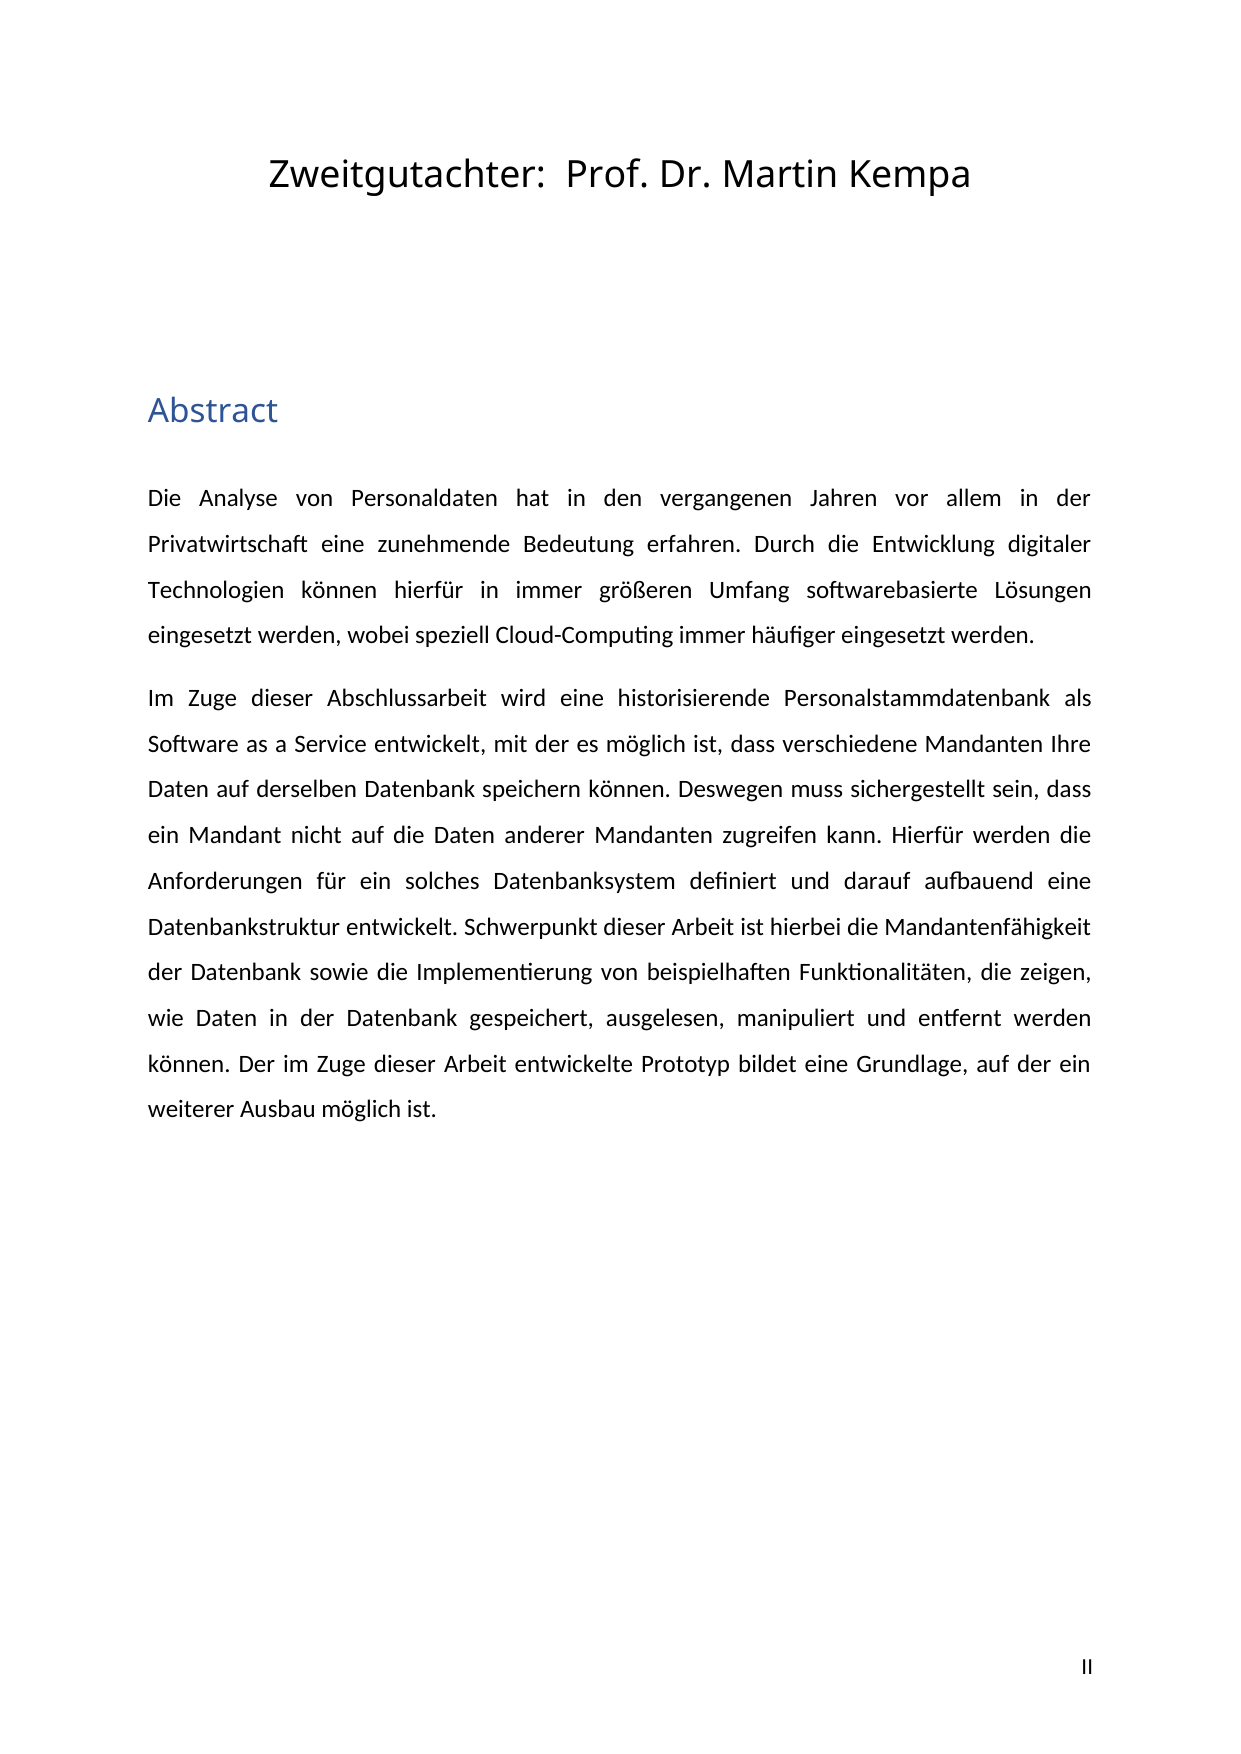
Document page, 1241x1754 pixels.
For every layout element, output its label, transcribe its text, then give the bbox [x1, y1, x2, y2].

text Die Analyse von Personaldaten hat in den vergangenen Jahren vor allem in der Privatwirtschaft eine zunehmende Bedeutung erfahren. Durch die Entwicklung digitaler Technologien können hierfür in immer größeren Umfang softwarebasierte Lösungen eingesetzt werden, wobei speziell Cloud-Computing immer häufiger eingesetzt werden. [148, 482, 1093, 650]
subtitle Abstract [148, 387, 1093, 432]
text Im Zuge dieser Abschlussarbeit wird eine historisierende Personalstammdatenbank als Software as a Service entwickelt, mit der es möglich ist, dass verschiedene Mandanten Ihre Daten auf derselben Datenbank speichern können. Deswegen muss sichergestellt sein, dass ein Mandant nicht auf die Daten anderer Mandanten zugreifen kann. Hierfür werden die Anforderungen für ein solches Datenbanksystem definiert und darauf aufbauend eine Datenbankstruktur entwickelt. Schwerpunkt dieser Arbeit ist hierbei die Mandantenfähigkeit der Datenbank sowie die Implementierung von beispielhaften Funktionalitäten, die zeigen, wie Daten in der Datenbank gespeichert, ausgelesen, manipuliert und entfernt werden können. Der im Zuge dieser Arbeit entwickelte Prototyp bildet eine Grundlage, auf der ein weiterer Ausbau möglich ist. [148, 682, 1093, 1124]
text Zweitgutachter: Prof. Dr. Martin Kempa [148, 148, 1093, 199]
